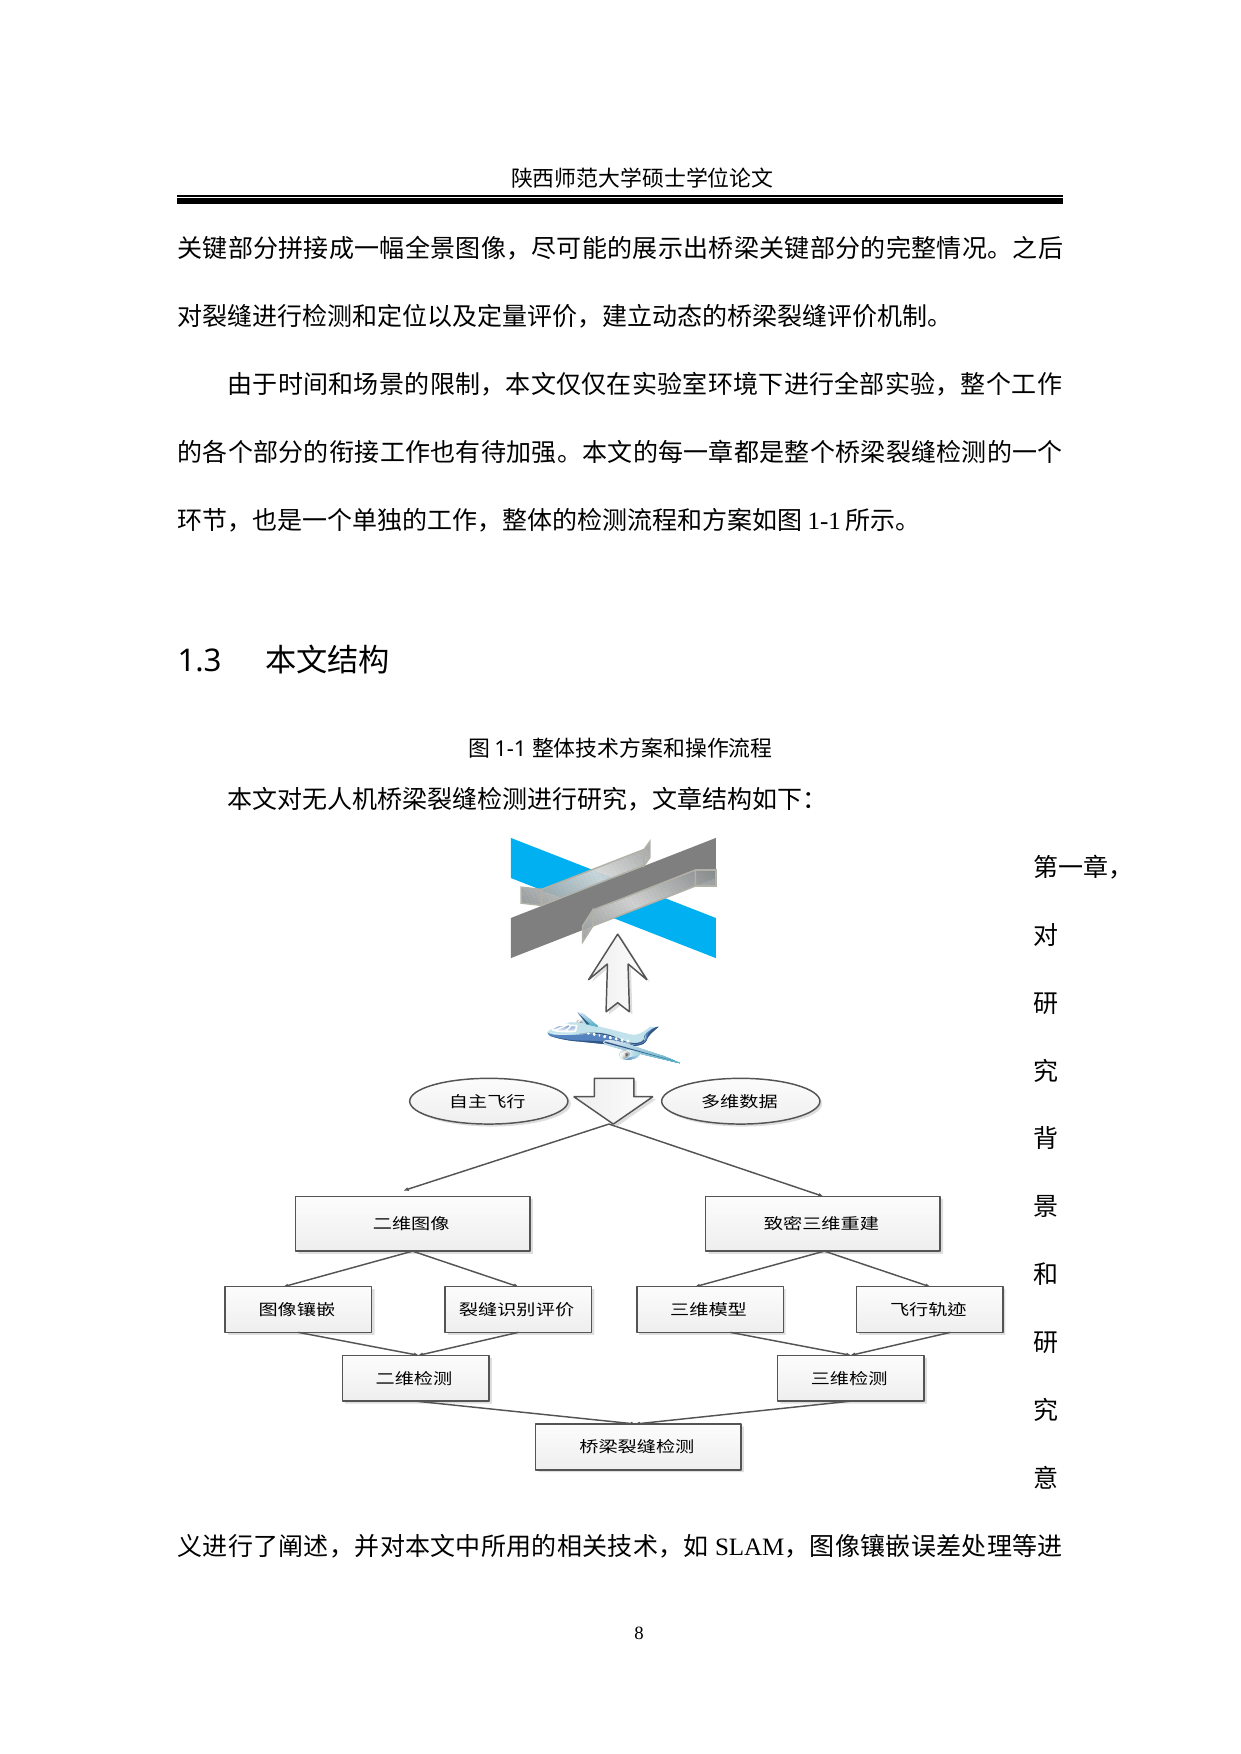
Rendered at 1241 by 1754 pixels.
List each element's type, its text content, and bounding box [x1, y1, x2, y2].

text 图1-1 整体技术方案和操作流程 [177, 729, 1063, 763]
list 本文结构 [177, 624, 1063, 692]
list 本文对无人机桥梁裂缝检测进行研究，文章结构如下： [177, 763, 1063, 831]
text 由于时间和场景的限制，本文仅仅在实验室环境下进行全部实验，整个工作的各个部分的衔接工作也有待加强。本文的每一章都是整个桥梁裂缝检测的一个环节，也是一个单独的工作，整体的检测流程和方案如图1-1所示。 [177, 349, 1063, 553]
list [177, 831, 1063, 1578]
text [177, 213, 1063, 349]
